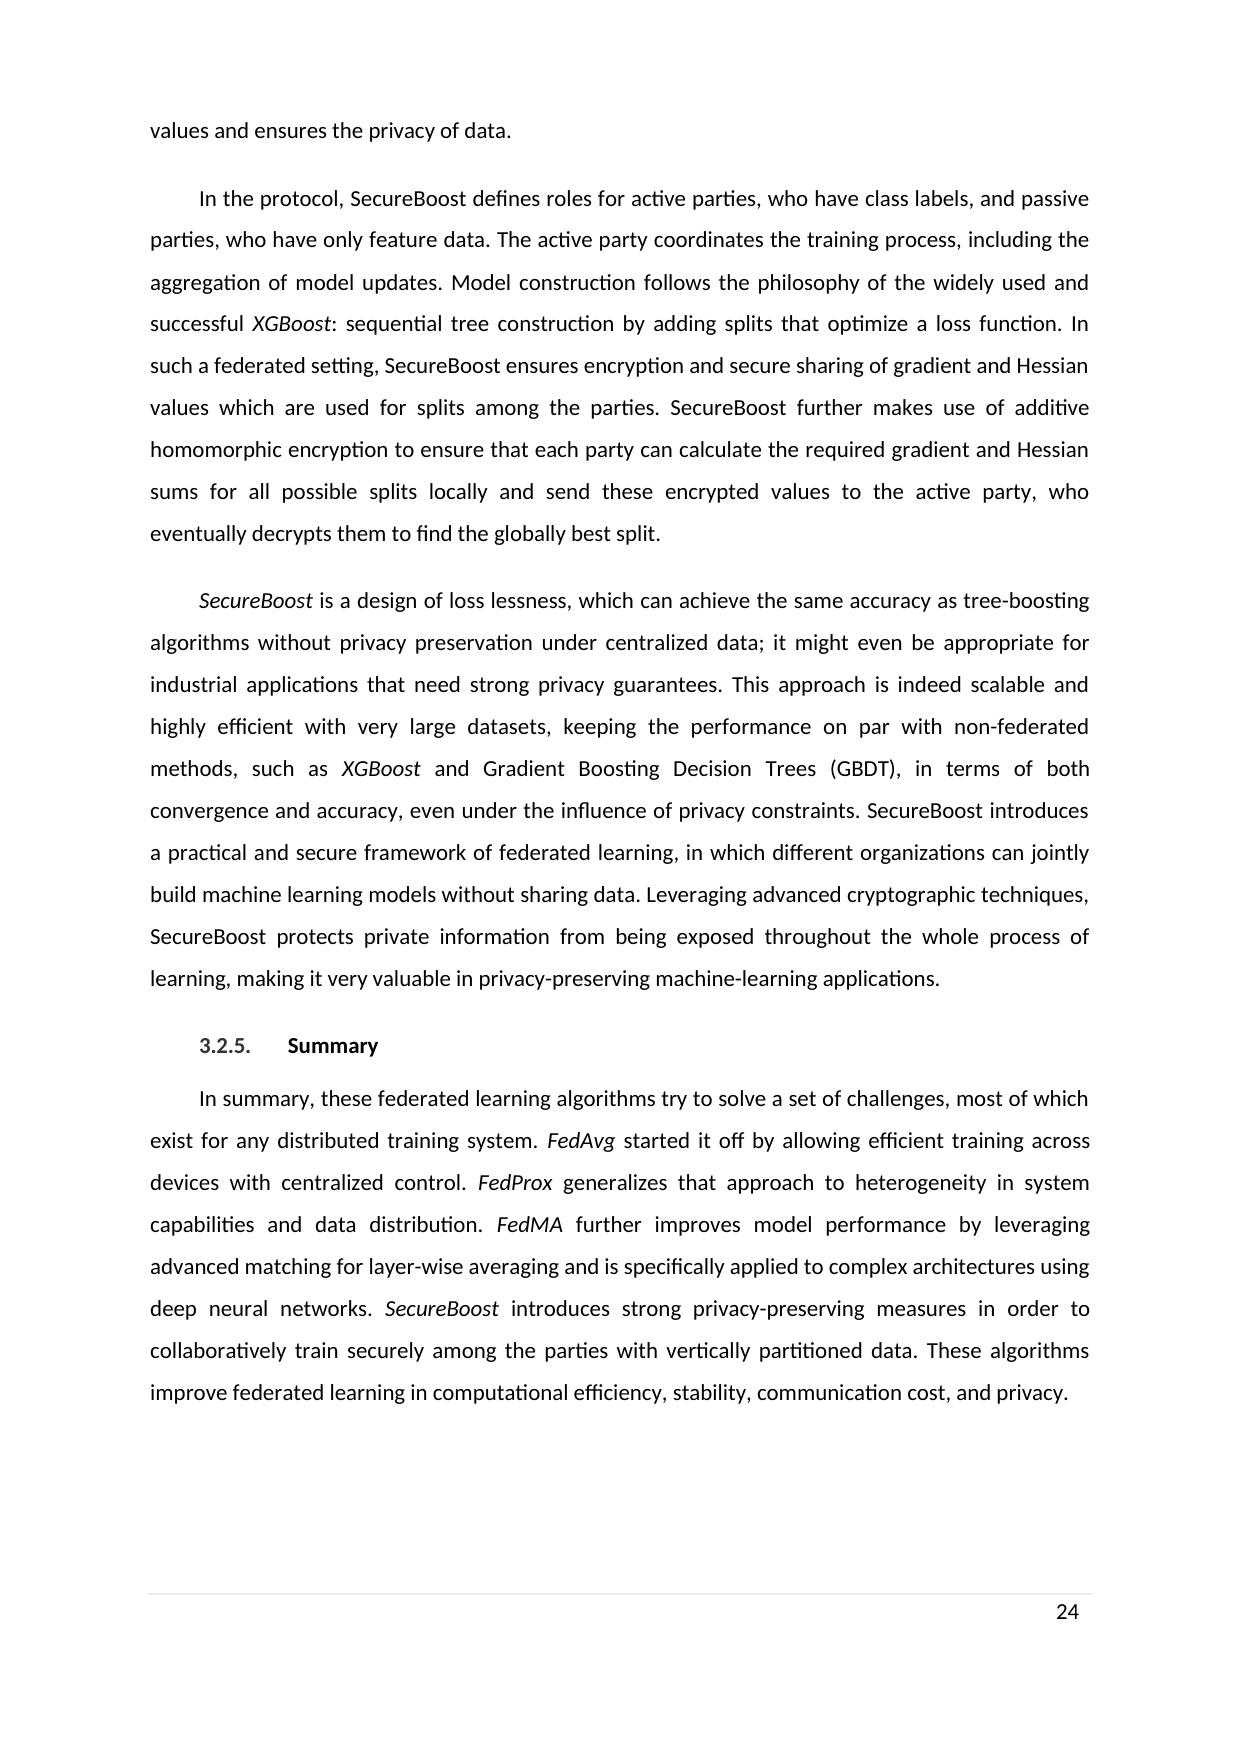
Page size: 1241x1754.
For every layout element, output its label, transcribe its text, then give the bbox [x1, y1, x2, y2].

text In the protocol, SecureBoost defines roles for active parties, who have class labels, and passive parties, who have only feature data. The active party coordinates the training process, including the aggregation of model updates. Model construction follows the philosophy of the widely used and successful XGBoost: sequential tree construction by adding splits that optimize a loss function. In such a federated setting, SecureBoost ensures encryption and secure sharing of gradient and Hessian values which are used for splits among the parties. SecureBoost further makes use of additive homomorphic encryption to ensure that each party can calculate the required gradient and Hessian sums for all possible splits locally and send these encrypted values to the active party, who eventually decrypts them to find the globally best split. [150, 184, 1091, 547]
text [150, 117, 1091, 145]
subtitle Summary [199, 1031, 1126, 1059]
text In summary, these federated learning algorithms try to solve a set of challenges, most of which exist for any distributed training system. FedAvg started it off by allowing efficient training across devices with centralized control. FedProx generalizes that approach to heterogeneity in system capabilities and data distribution. FedMA further improves model performance by leveraging advanced matching for layer-wise averaging and is specifically applied to complex architectures using deep neural networks. SecureBoost introduces strong privacy-preserving measures in order to collaboratively train securely among the parties with vertically partitioned data. These algorithms improve federated learning in computational efficiency, stability, communication cost, and privacy. [150, 1084, 1091, 1406]
text SecureBoost is a design of loss lessness, which can achieve the same accuracy as tree-boosting algorithms without privacy preservation under centralized data; it might even be appropriate for industrial applications that need strong privacy guarantees. This approach is indeed scalable and highly efficient with very large datasets, keeping the performance on par with non-federated methods, such as XGBoost and Gradient Boosting Decision Trees (GBDT), in terms of both convergence and accuracy, even under the influence of privacy constraints. SecureBoost introduces a practical and secure framework of federated learning, in which different organizations can jointly build machine learning models without sharing data. Leveraging advanced cryptographic techniques, SecureBoost protects private information from being exposed throughout the whole process of learning, making it very valuable in privacy-preserving machine-learning applications. [150, 586, 1091, 992]
